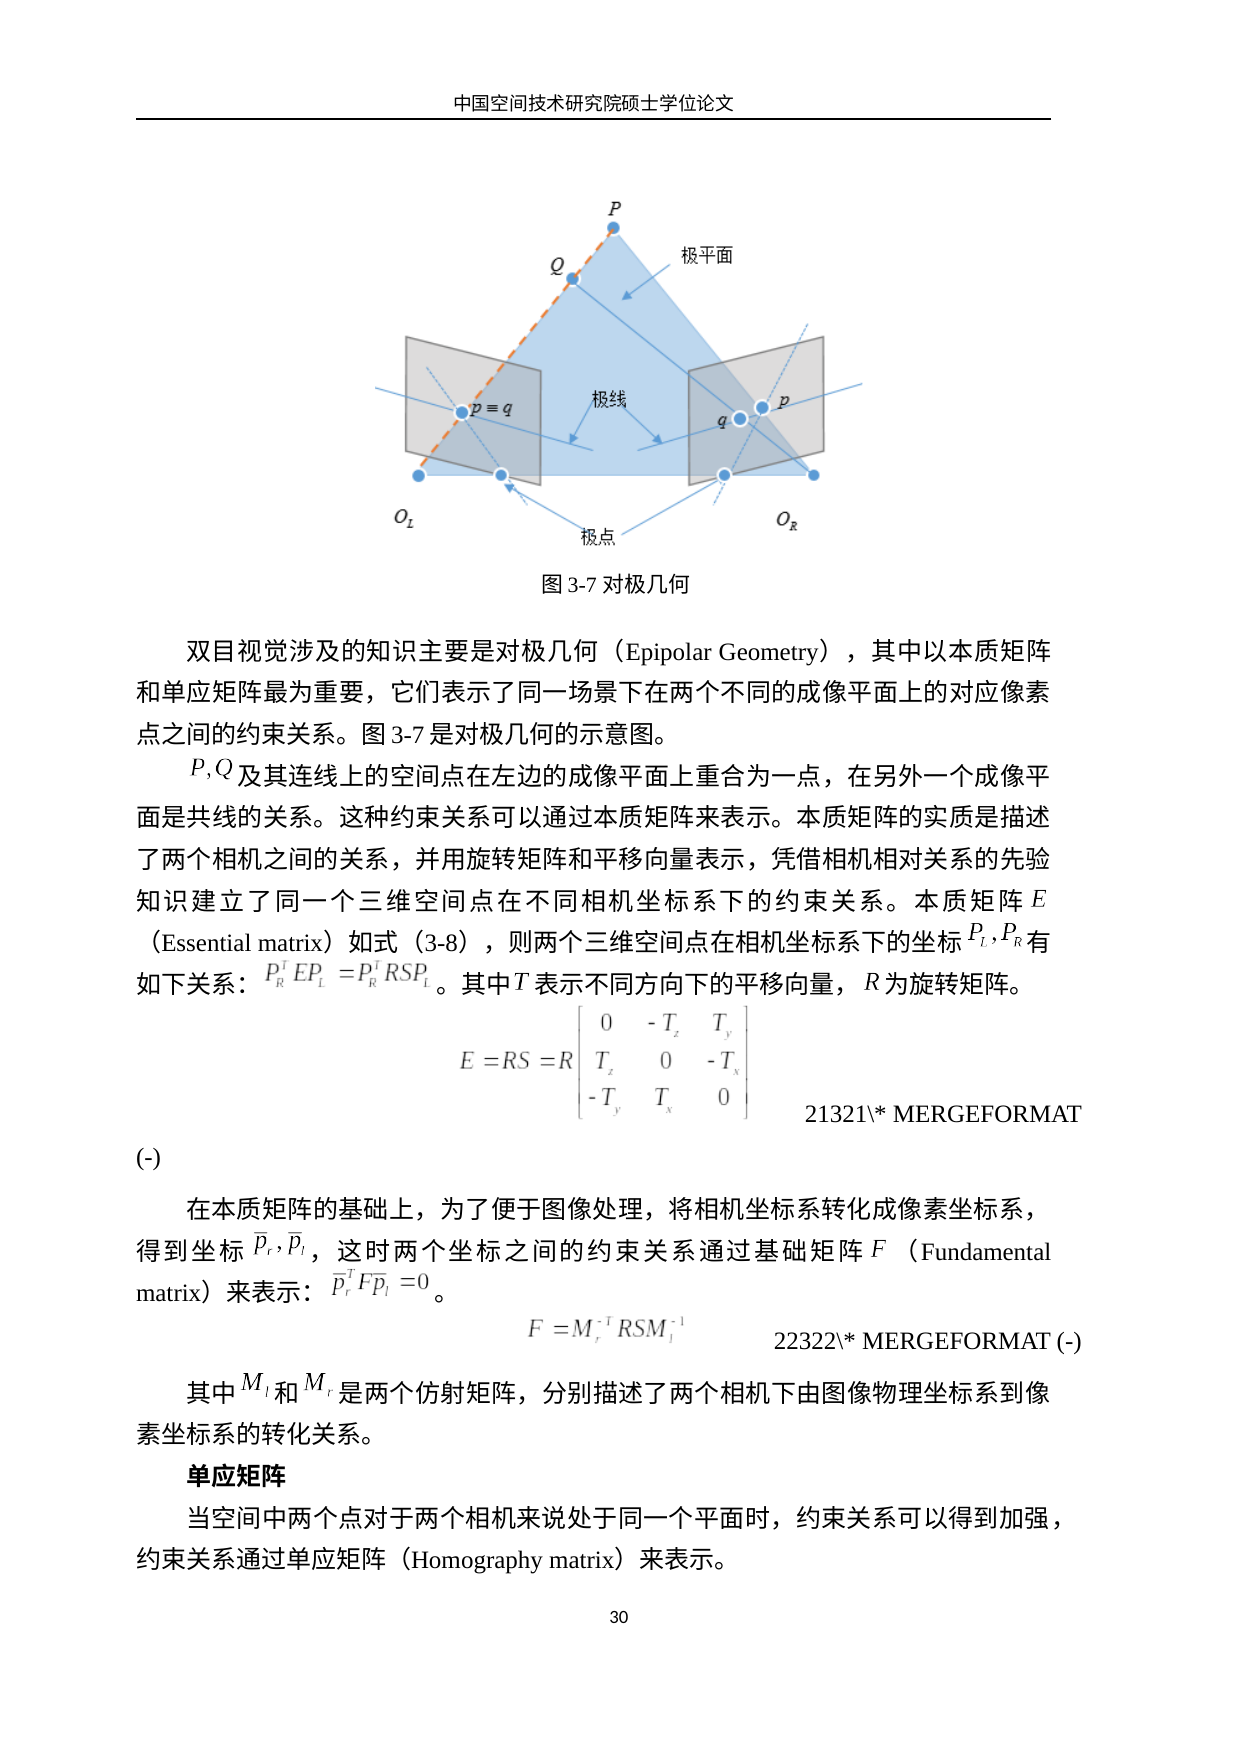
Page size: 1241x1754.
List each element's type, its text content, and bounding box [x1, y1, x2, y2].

text 双目视觉涉及的知识主要是对极几何（Epipolar Geometry），其中以本质矩阵和单应矩阵最为重要，它们表示了同一场景下在两个不同的成像平面上的对应像素点之间的约束关系。图3-7是对极几何的示意图。 [136, 627, 1051, 752]
subtitle 图3-7 对极几何 [136, 573, 1051, 598]
text 及其连线上的空间点在左边的成像平面上重合为一点，在另外一个成像平面是共线的关系。这种约束关系可以通过本质矩阵来表示。本质矩阵的实质是描述了两个相机之间的关系，并用旋转矩阵和平移向量表示，凭借相机相对关系的先验知识建立了同一个三维空间点在不同相机坐标系下的约束关系。本质矩阵（Essential matrix）如式（3-8），则两个三维空间点在相机坐标系下的坐标有如下关系：。其中表示不同方向下的平移向量，为旋转矩阵。 [136, 752, 1051, 1002]
text 当空间中两个点对于两个相机来说处于同一个平面时，约束关系可以得到加强，约束关系通过单应矩阵（Homography matrix）来表示。 [136, 1494, 1051, 1577]
text 单应矩阵 [136, 1452, 1051, 1494]
text 在本质矩阵的基础上，为了便于图像处理，将相机坐标系转化成像素坐标系，得到坐标，这时两个坐标之间的约束关系通过基础矩阵（Fundamental matrix）来表示：。 [136, 1185, 1051, 1310]
text 其中和是两个仿射矩阵，分别描述了两个相机下由图像物理坐标系到像素坐标系的转化关系。 [136, 1369, 1051, 1452]
